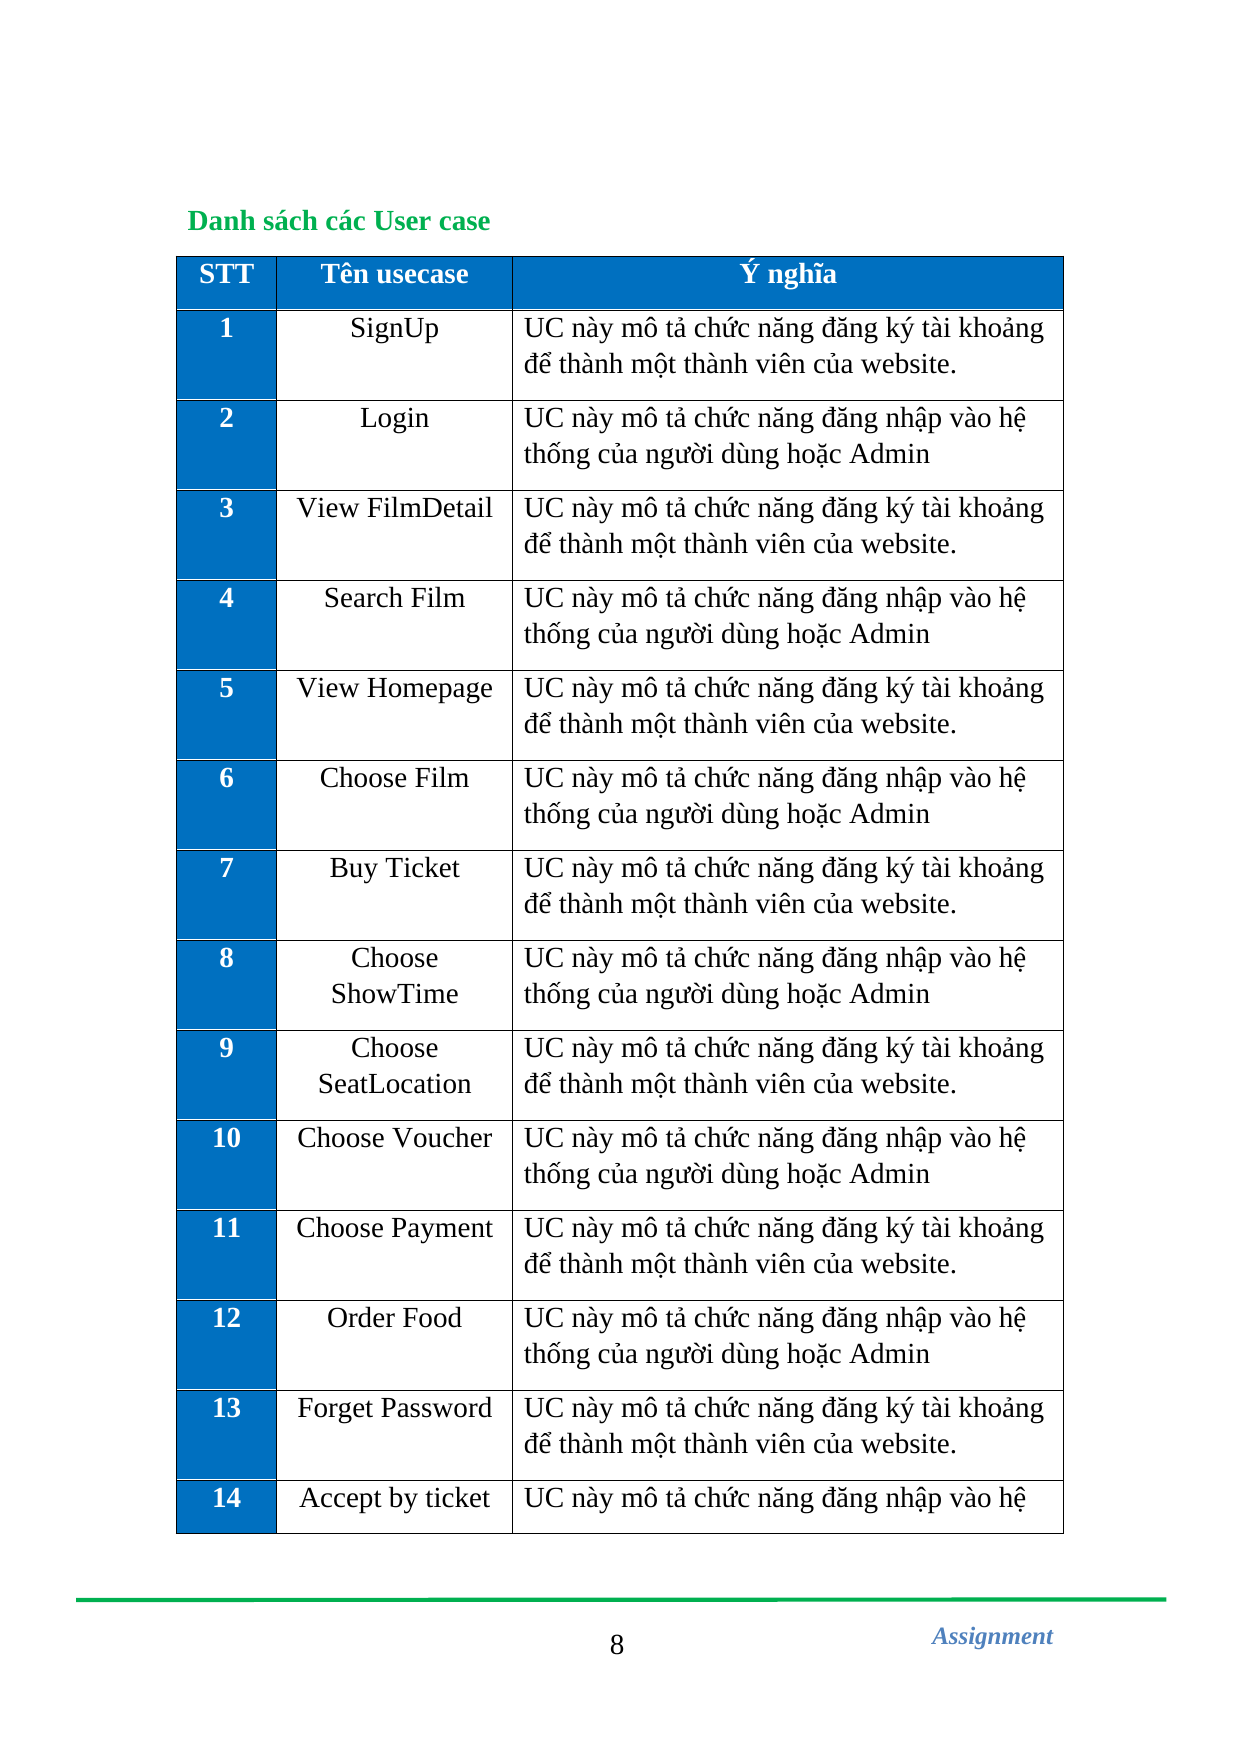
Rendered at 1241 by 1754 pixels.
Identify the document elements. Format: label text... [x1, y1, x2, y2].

table_cell UC này mô tả chức năng đăng ký tài khoảng để thành một thành viên của website. [513, 311, 1063, 399]
table_cell 7 [177, 851, 276, 939]
table_cell Choose Payment [277, 1211, 512, 1299]
table_cell 14 [177, 1481, 276, 1533]
table_cell 10 [177, 1121, 276, 1209]
table_cell UC này mô tả chức năng đăng nhập vào hệ thống của người dùng hoặc Admin [513, 761, 1063, 849]
table_cell UC này mô tả chức năng đăng nhập vào hệ thống của người dùng hoặc Admin [513, 941, 1063, 1029]
table_cell UC này mô tả chức năng đăng ký tài khoảng để thành một thành viên của website. [513, 1211, 1063, 1299]
table_cell UC này mô tả chức năng đăng nhập vào hệ thống của người dùng hoặc Admin [513, 1121, 1063, 1209]
table_cell UC này mô tả chức năng đăng ký tài khoảng để thành một thành viên của website. [513, 671, 1063, 759]
table_cell UC này mô tả chức năng đăng nhập vào hệ thống của người dùng hoặc Admin [513, 581, 1063, 669]
table_header Ý nghĩa [513, 257, 1063, 309]
table_cell UC này mô tả chức năng đăng ký tài khoảng để thành một thành viên của website. [513, 491, 1063, 579]
table_cell Choose Voucher [277, 1121, 512, 1209]
table_cell SignUp [277, 311, 512, 399]
table_cell UC này mô tả chức năng đăng nhập vào hệ thống của người dùng hoặc Admin [513, 401, 1063, 489]
table_cell View Homepage [277, 671, 512, 759]
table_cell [513, 1391, 1063, 1479]
table_cell Buy Ticket [277, 851, 512, 939]
table_cell Order Food [277, 1301, 512, 1389]
table_cell 3 [177, 491, 276, 579]
table_cell 8 [177, 941, 276, 1029]
table_cell Accept by ticket [277, 1481, 512, 1533]
table_cell Choose Film [277, 761, 512, 849]
table_cell View FilmDetail [277, 491, 512, 579]
table_cell Choose SeatLocation [277, 1031, 512, 1119]
table_cell 2 [177, 401, 276, 489]
table_cell 1 [177, 311, 276, 399]
table_cell 12 [177, 1301, 276, 1389]
table_cell Search Film [277, 581, 512, 669]
table_cell Choose ShowTime [277, 941, 512, 1029]
table_cell Forget Password [277, 1391, 512, 1479]
table_cell 9 [177, 1031, 276, 1119]
table_cell 6 [177, 761, 276, 849]
table_header STT [177, 257, 276, 309]
table_cell 13 [177, 1391, 276, 1479]
table_header Tên usecase [277, 257, 512, 309]
table_cell 4 [177, 581, 276, 669]
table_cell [513, 1481, 1063, 1533]
table_cell UC này mô tả chức năng đăng nhập vào hệ thống của người dùng hoặc Admin [513, 1301, 1063, 1389]
table_cell Login [277, 401, 512, 489]
table_cell 5 [177, 671, 276, 759]
table_cell UC này mô tả chức năng đăng ký tài khoảng để thành một thành viên của website. [513, 851, 1063, 939]
table_cell UC này mô tả chức năng đăng ký tài khoảng để thành một thành viên của website. [513, 1031, 1063, 1119]
table_cell 11 [177, 1211, 276, 1299]
text Danh sách các User case [187, 203, 1053, 236]
